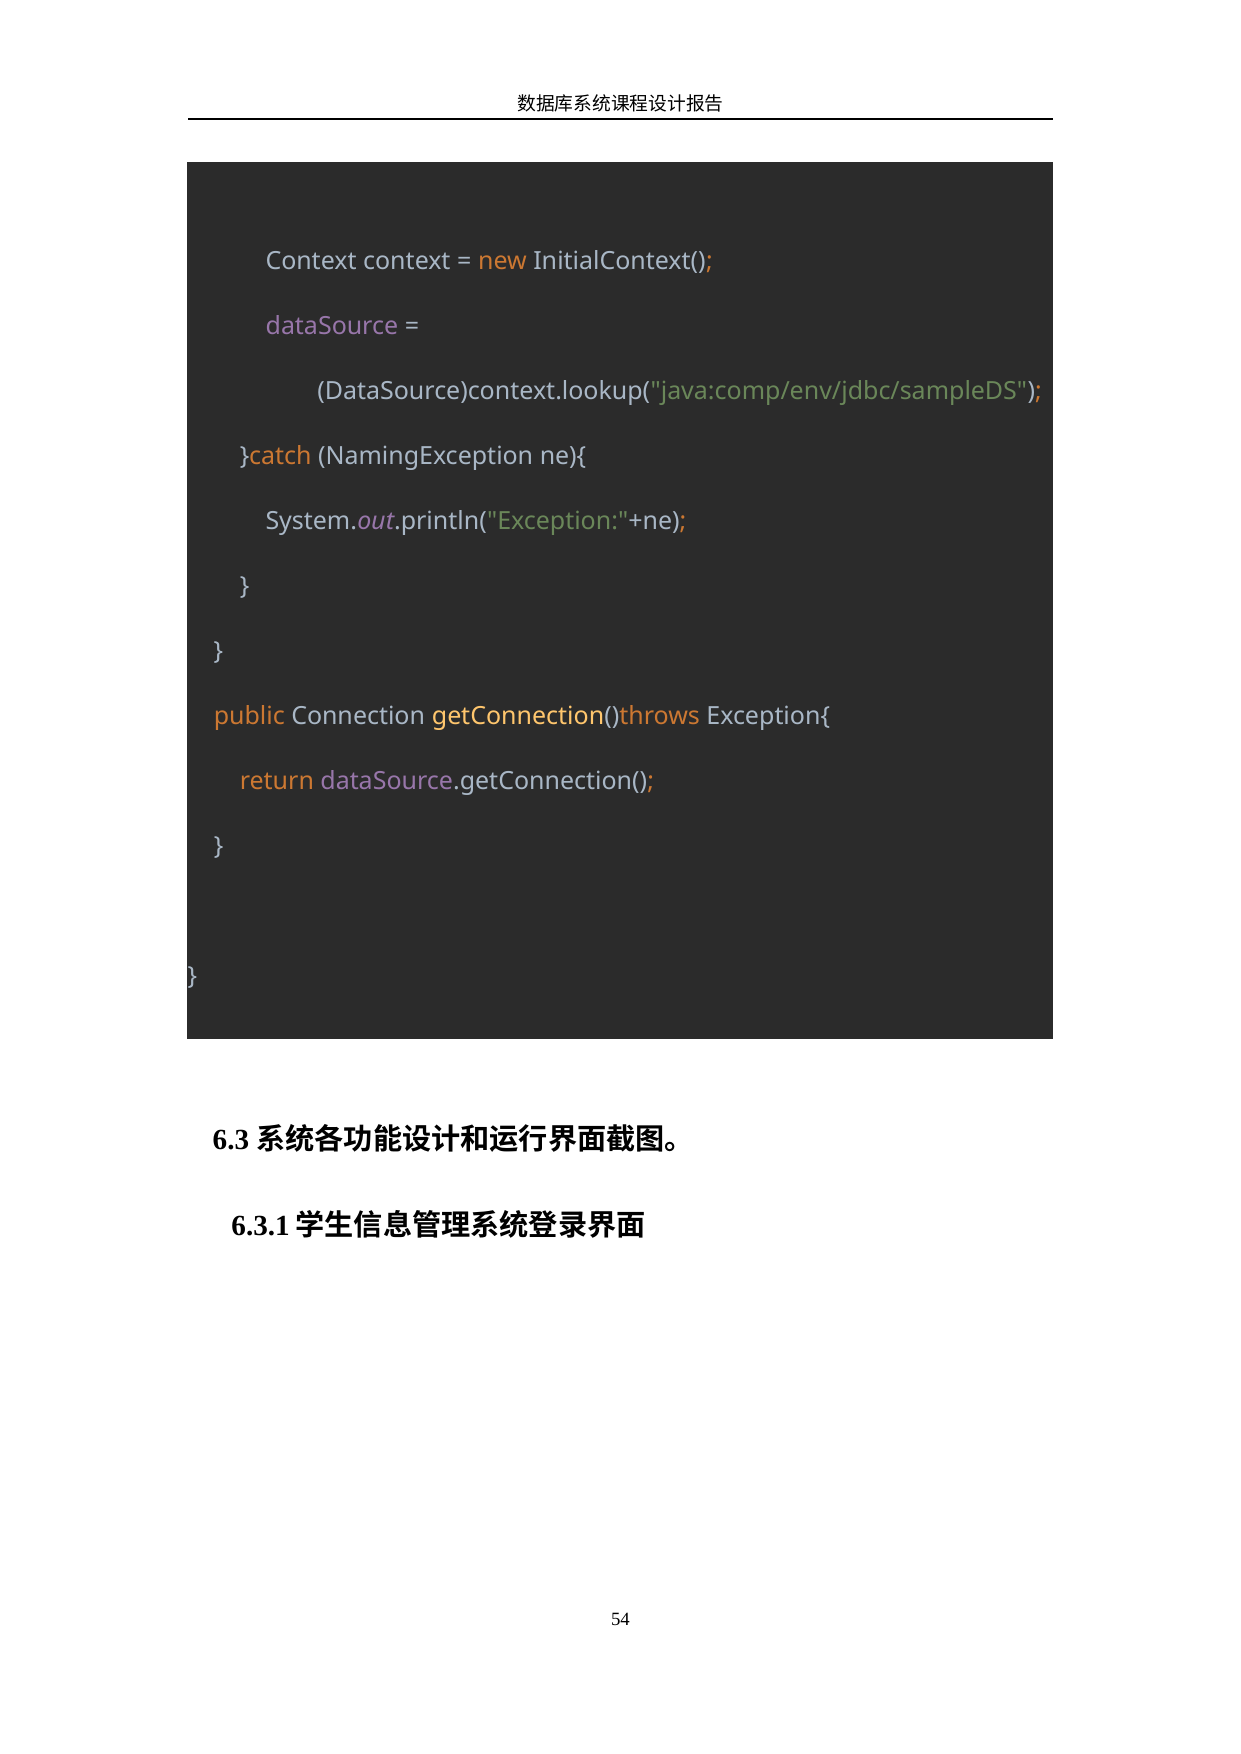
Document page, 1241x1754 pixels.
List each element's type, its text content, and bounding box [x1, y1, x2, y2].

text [187, 162, 1053, 1039]
subtitle 6.3 系统各功能设计和运行界面截图。 [212, 1104, 1053, 1169]
text 6.3.1学生信息管理系统登录界面 [187, 1191, 1053, 1256]
